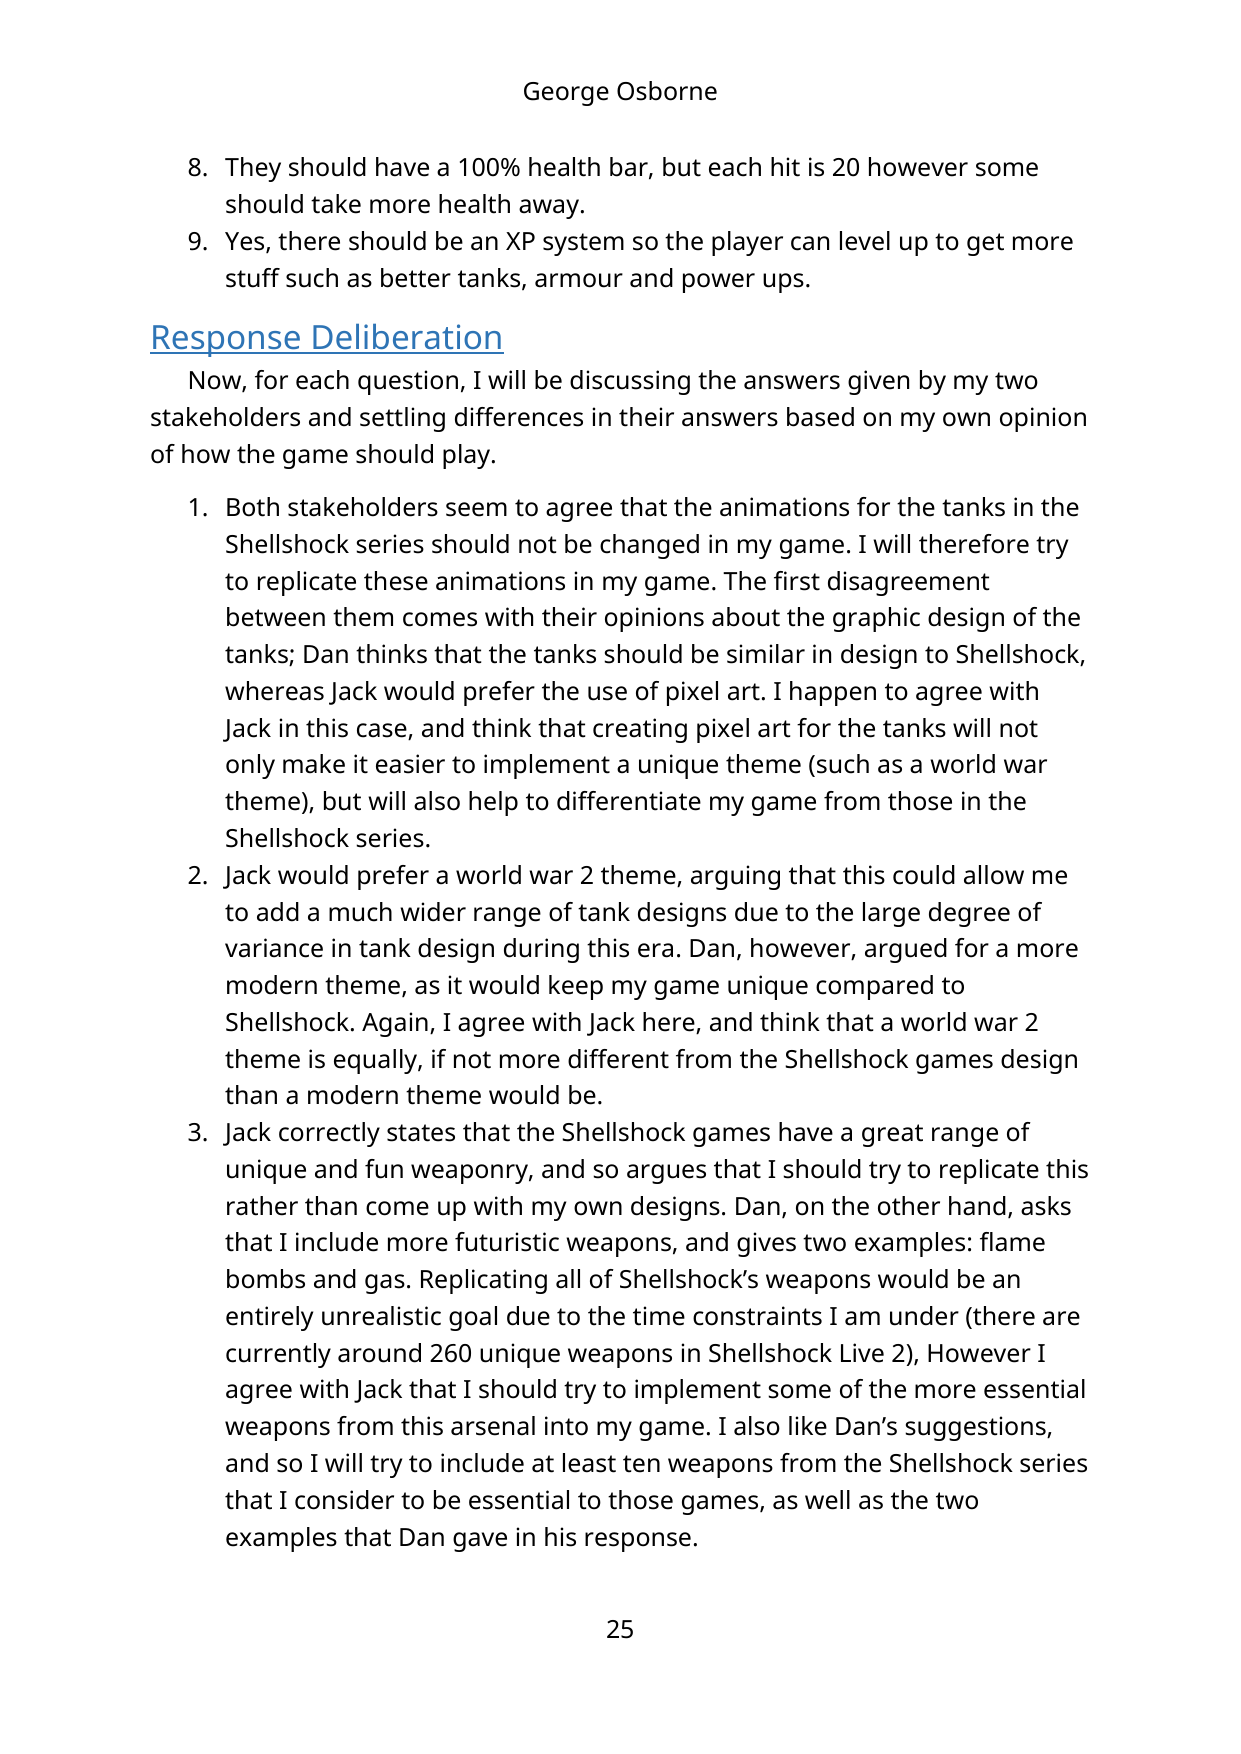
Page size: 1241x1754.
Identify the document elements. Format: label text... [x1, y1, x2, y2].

list Yes, there should be an XP system so the player can level up to get more stuff such as better tanks, armour and power ups. [187, 223, 1090, 294]
list Jack would prefer a world war 2 theme, arguing that this could allow me to add a much wider range of tank designs due to the large degree of variance in tank design during this era. Dan, however, argued for a more modern theme, as it would keep my game unique compared to Shellshock. Again, I agree with Jack here, and think that a world war 2 theme is equally, if not more different from the Shellshock games design than a modern theme would be. [187, 857, 1090, 1112]
text Now, for each question, I will be discussing the answers given by my two stakeholders and settling differences in their answers based on my own opinion of how the game should play. [150, 363, 1090, 470]
list Jack correctly states that the Shellshock games have a great range of unique and fun weaponry, and so argues that I should try to replicate this rather than come up with my own designs. Dan, on the other hand, asks that I include more futuristic weapons, and gives two examples: flame bombs and gas. Replicating all of Shellshock’s weapons would be an entirely unrealistic goal due to the time constraints I am under (there are currently around 260 unique weapons in Shellshock Live 2), However I agree with Jack that I should try to implement some of the more essential weapons from this arsenal into my game. I also like Dan’s suggestions, and so I will try to include at least ten weapons from the Shellshock series that I consider to be essential to those games, as well as the two examples that Dan gave in his response. [187, 1115, 1090, 1553]
list Both stakeholders seem to agree that the animations for the tanks in the Shellshock series should not be changed in my game. I will therefore try to replicate these animations in my game. The first disagreement between them comes with their opinions about the graphic design of the tanks; Dan thinks that the tanks should be similar in design to Shellshock, whereas Jack would prefer the use of pixel art. I happen to agree with Jack in this case, and think that creating pixel art for the tanks will not only make it easier to implement a unique theme (such as a world war theme), but will also help to differentiate my game from those in the Shellshock series. [187, 490, 1090, 855]
subtitle Response Deliberation [150, 314, 1090, 359]
list They should have a 100% health bar, but each hit is 20 however some should take more health away. [187, 150, 1090, 221]
